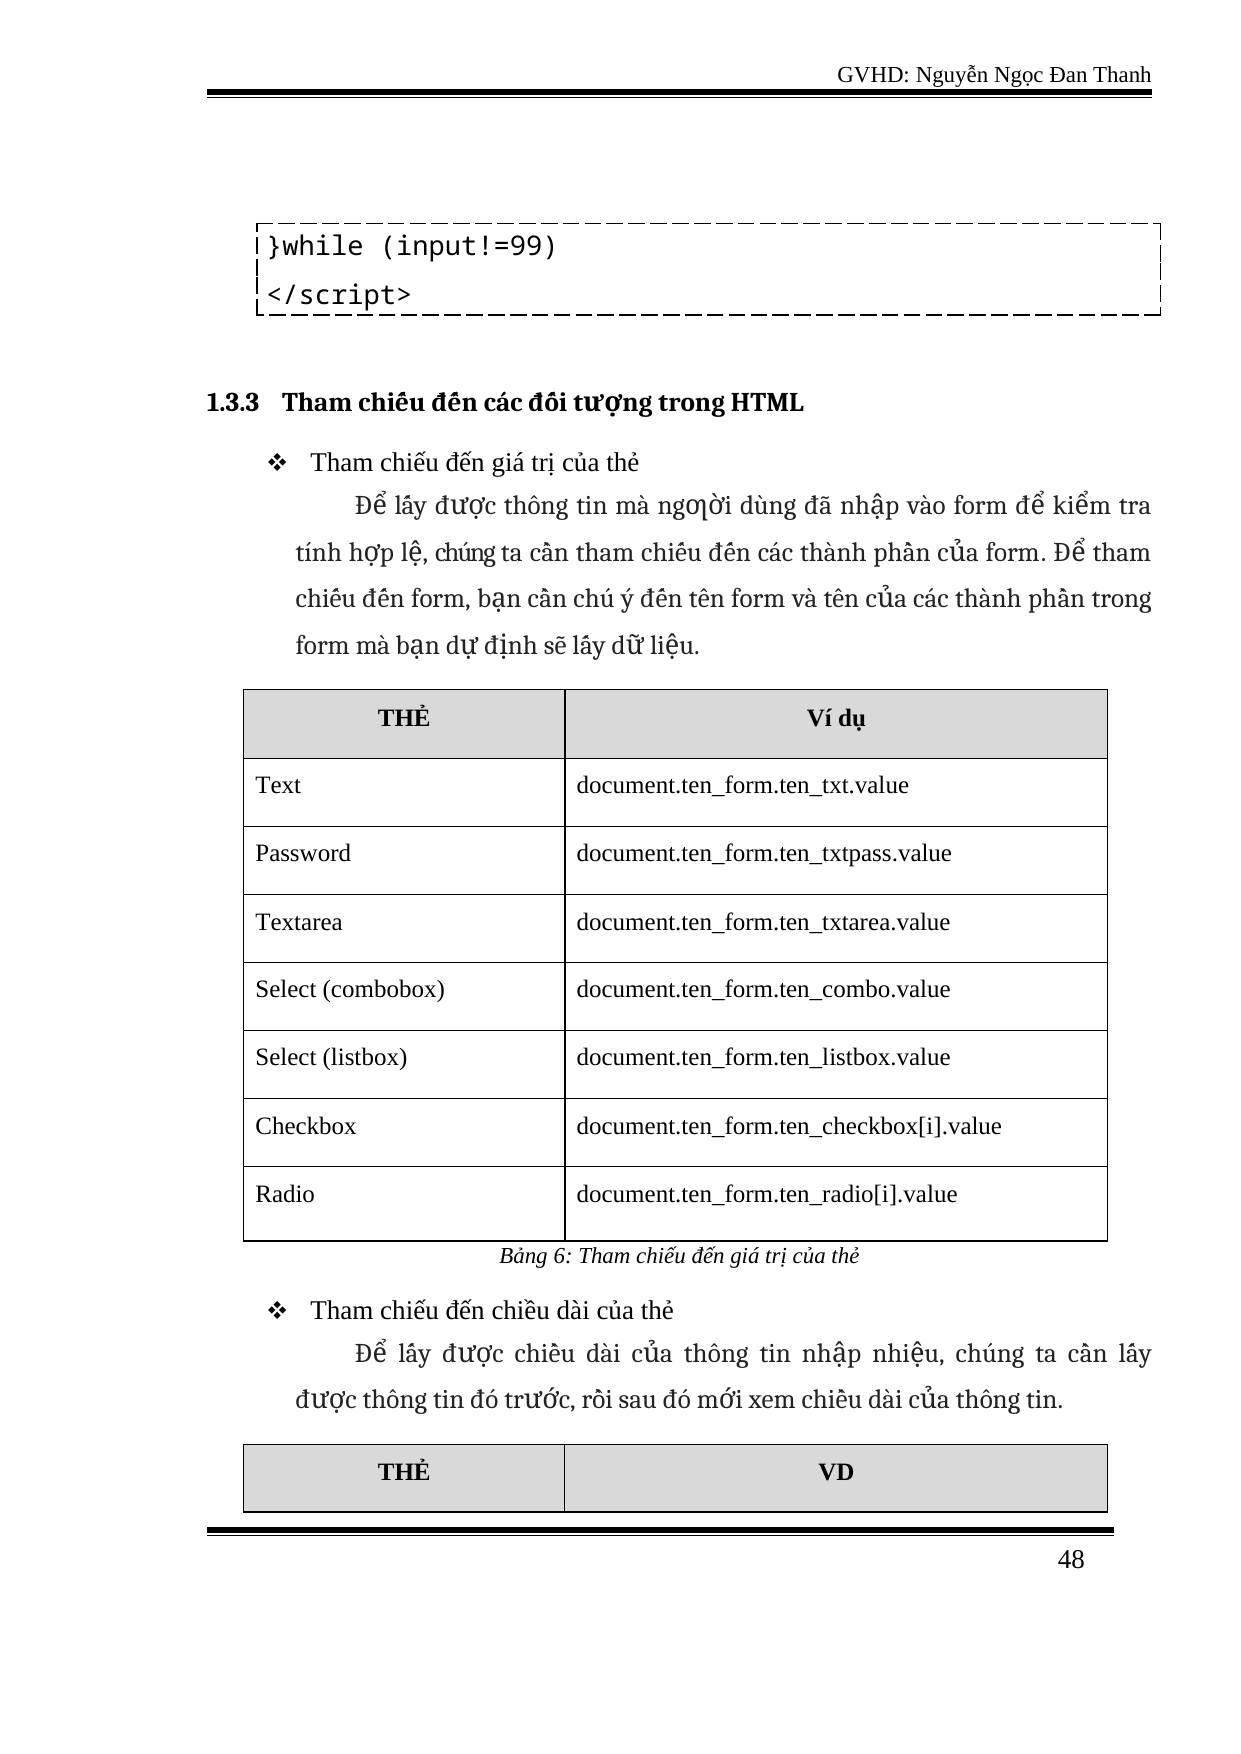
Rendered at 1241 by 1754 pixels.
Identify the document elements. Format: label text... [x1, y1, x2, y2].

table_cell Radio [244, 1167, 564, 1240]
table_cell document.ten_form.ten_txtpass.value [566, 827, 1107, 893]
table_cell document.ten_form.ten_txtarea.value [566, 895, 1107, 962]
table_cell document.ten_form.ten_txt.value [566, 759, 1107, 826]
table_cell document.ten_form.ten_combo.value [566, 963, 1107, 1030]
text }while (input!=99) [256, 223, 1161, 263]
table_cell Password [244, 827, 564, 893]
subtitle Tham chiếu đến các đối tượng trong HTML [207, 387, 1152, 418]
list Tham chiếu đến giá trị của thẻ [266, 446, 1152, 478]
text Để lấy được thông tin mà ngƣời dùng đã nhập vào form để kiểm tra tính hợp lệ, chúng ta cần tham chiếu đến các thành phần của form. Để tham chiếu đến form, bạn cần chú ý đến tên form và tên của các thành phần trong form mà bạn dự định sẽ lấy dữ liệu. [295, 490, 1152, 584]
text Để lấy được thông tin mà ngƣời dùng đã nhập vào form để kiểm tra tính hợp lệ, chúng ta cần tham chiếu đến các thành phần của form. Để tham chiếu đến form, bạn cần chú ý đến tên form và tên của các thành phần trong form mà bạn dự định sẽ lấy dữ liệu. [295, 614, 1152, 661]
table_cell Textarea [244, 895, 564, 962]
table_cell document.ten_form.ten_checkbox[i].value [566, 1099, 1107, 1166]
table_cell Checkbox [244, 1099, 564, 1166]
list Tham chiếu đến chiều dài của thẻ [266, 1294, 1152, 1325]
table_header THẺ [244, 1445, 564, 1511]
table_cell Select (combobox) [244, 963, 564, 1030]
text Để lấy được chiều dài của thông tin nhập nhiệu, chúng ta cần lấy được thông tin đó trước, rồi sau đó mới xem chiều dài của thông tin. [295, 1338, 1152, 1415]
table_cell document.ten_form.ten_radio[i].value [566, 1167, 1107, 1240]
table_cell Text [244, 759, 564, 826]
table_header Ví dụ [566, 690, 1107, 758]
table_cell Select (listbox) [244, 1031, 564, 1098]
table_header VD [565, 1445, 1107, 1511]
table_header THẺ [244, 690, 564, 758]
text </script> [256, 272, 1161, 316]
table_cell document.ten_form.ten_listbox.value [566, 1031, 1107, 1098]
